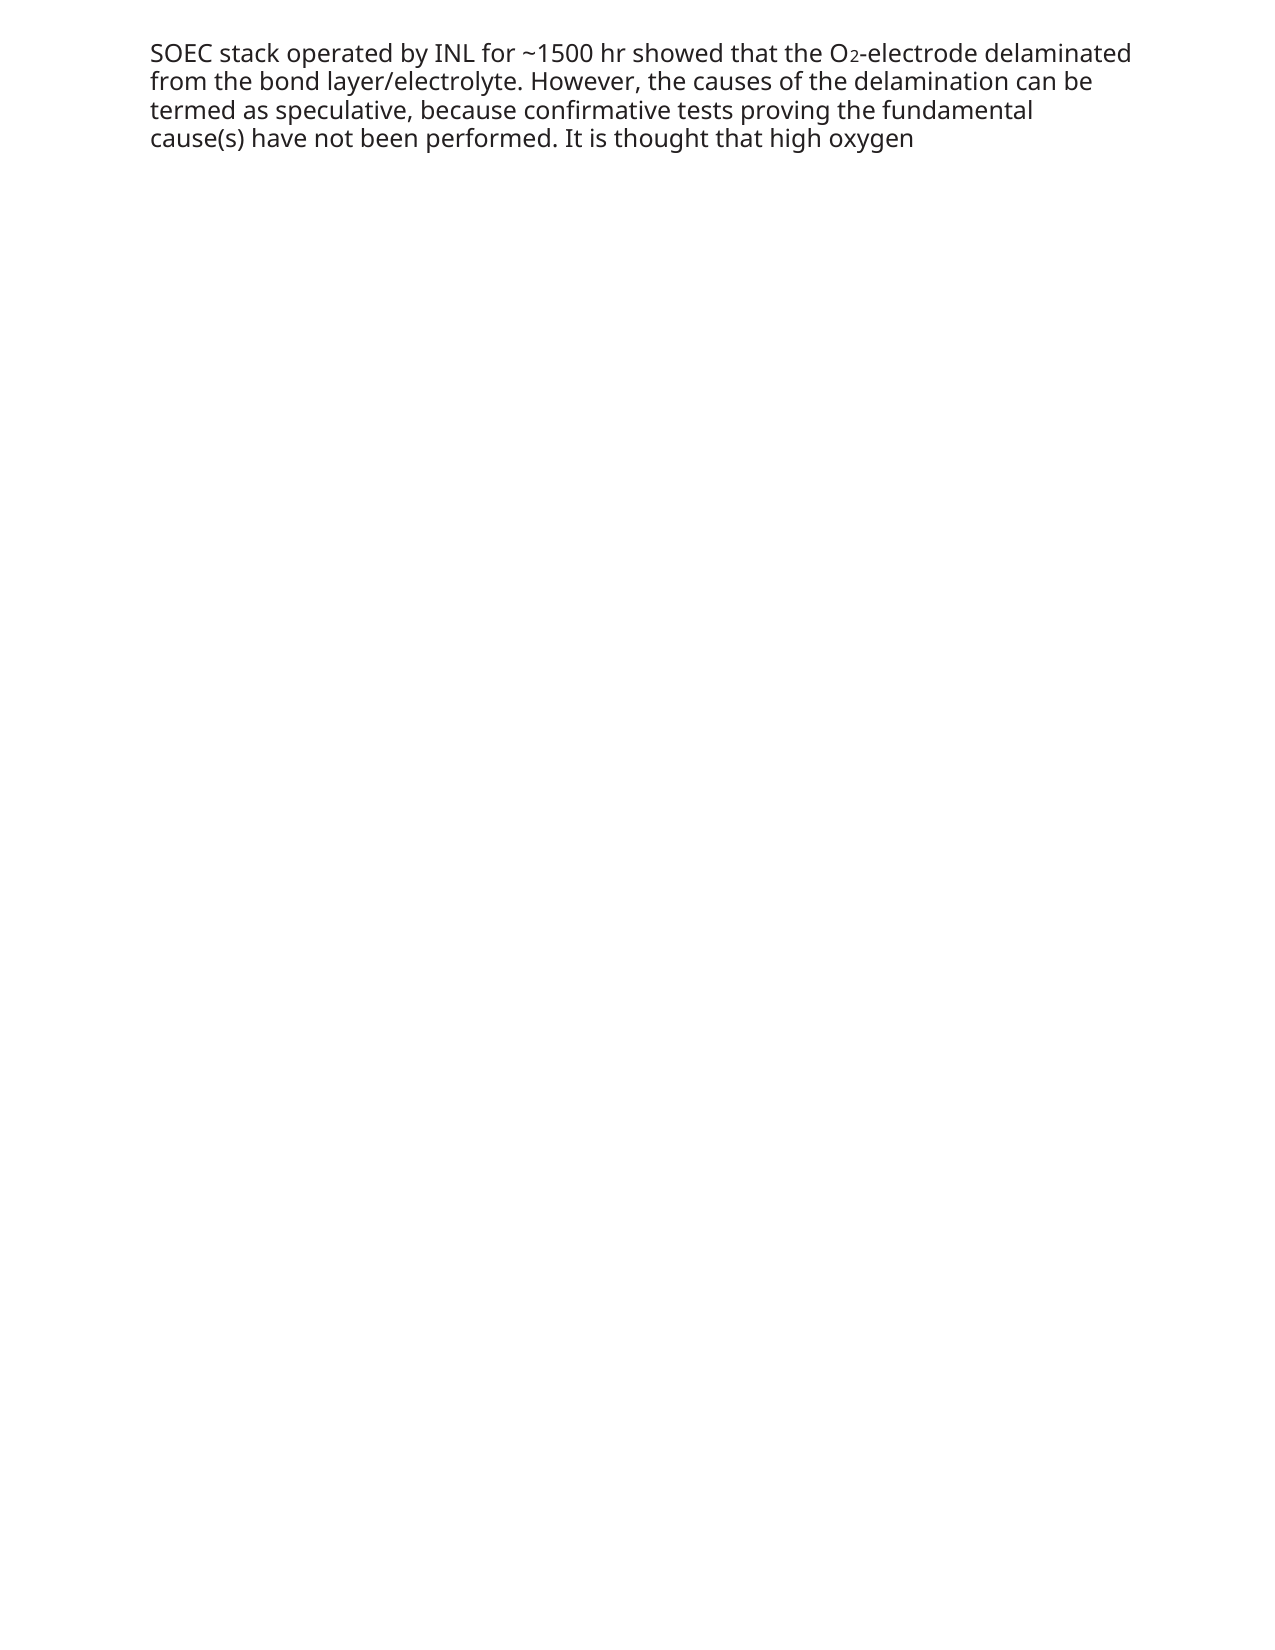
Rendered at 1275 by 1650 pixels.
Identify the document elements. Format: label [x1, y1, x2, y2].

text [150, 39, 1134, 153]
